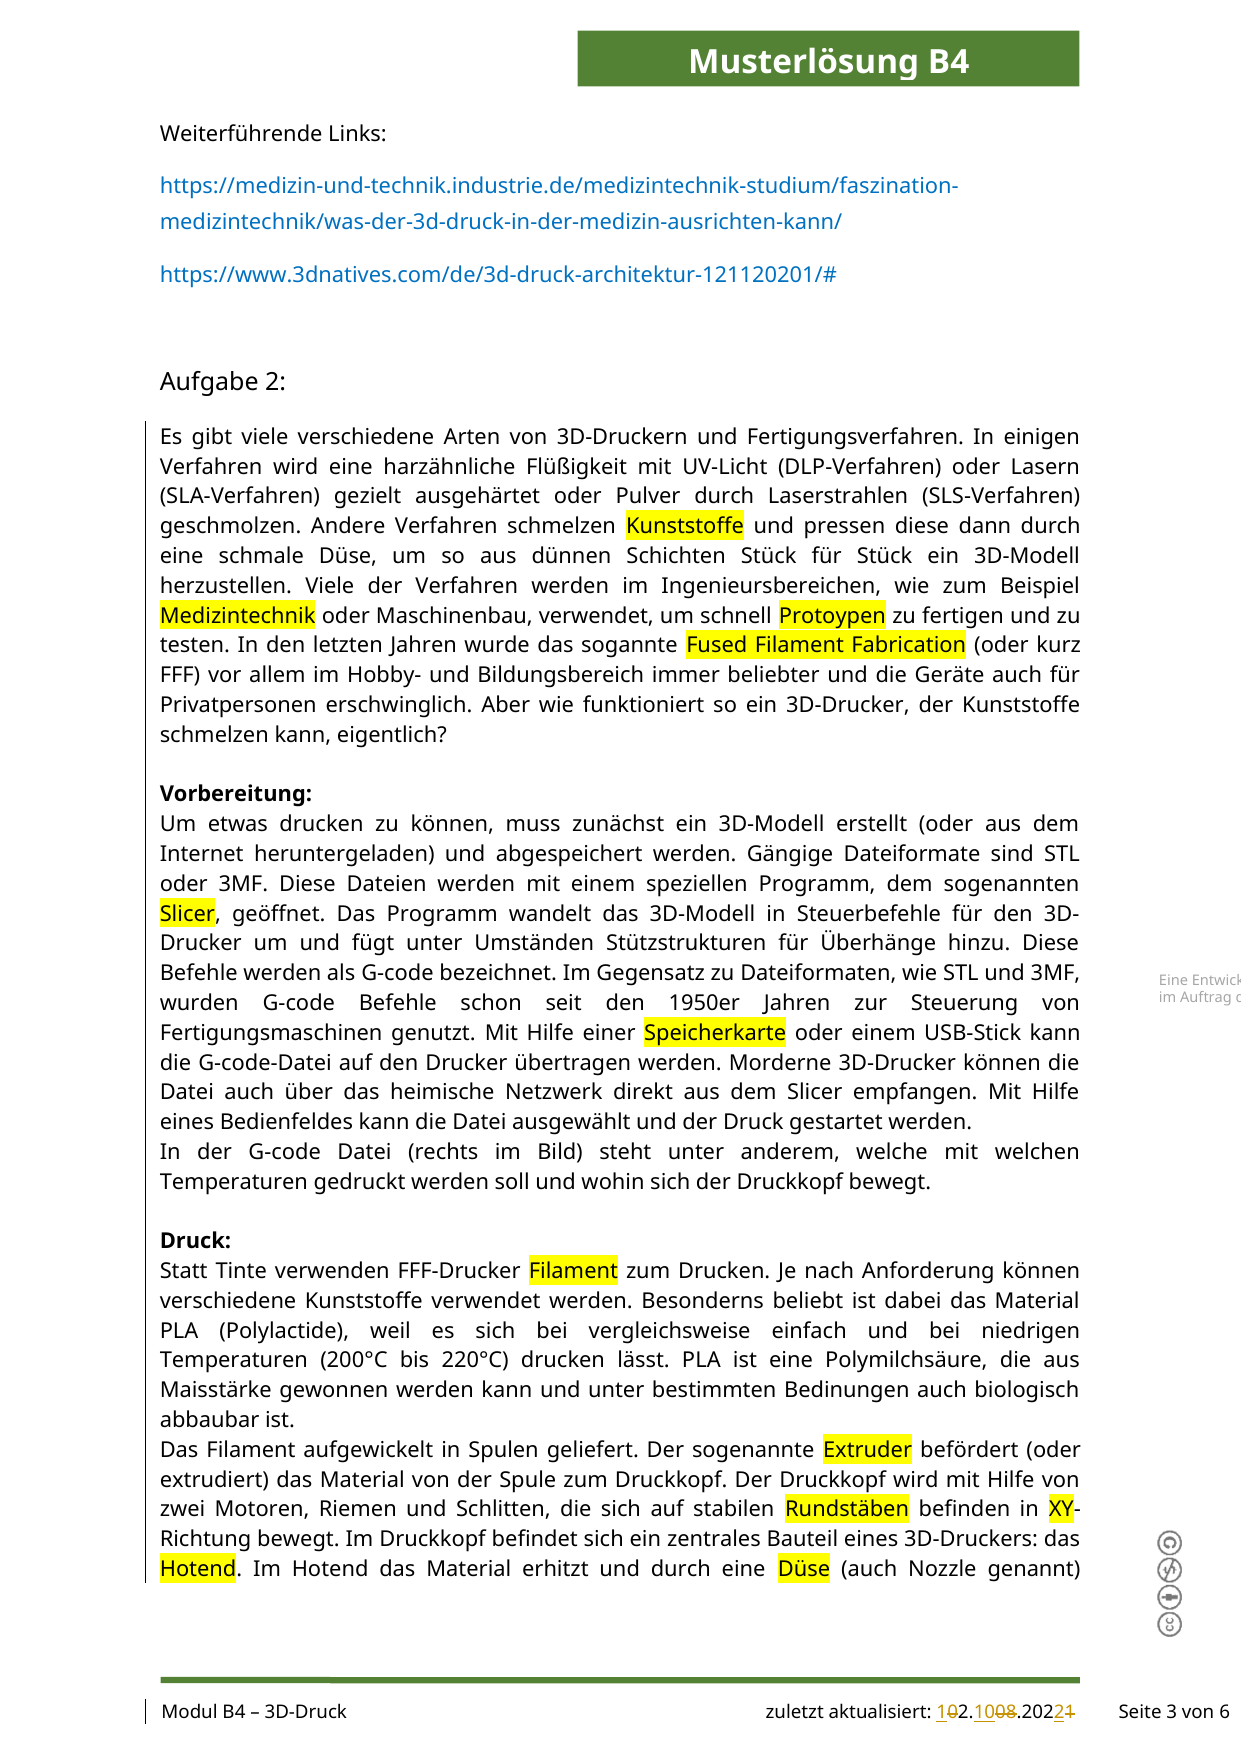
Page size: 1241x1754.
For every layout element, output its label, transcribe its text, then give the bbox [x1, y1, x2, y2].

text In der G-code Datei (rechts im Bild) steht unter anderem, welche mit welchen Temperaturen gedruckt werden soll und wohin sich der Druckkopf bewegt. [159, 1136, 1081, 1196]
text https://medizin-und-technik.industrie.de/medizintechnik-studium/faszination-medizintechnik/was-der-3d-druck-in-der-medizin-ausrichten-kann/ [159, 171, 1081, 236]
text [159, 1434, 1081, 1583]
text Druck: [159, 1225, 1081, 1255]
text https://www.3dnatives.com/de/3d-druck-architektur-121120201/# [159, 259, 1081, 288]
text Statt Tinte verwenden FFF-Drucker Filament zum Drucken. Je nach Anforderung können verschiedene Kunststoffe verwendet werden. Besonderns beliebt ist dabei das Material PLA (Polylactide), weil es sich bei vergleichsweise einfach und bei niedrigen Temperaturen (200°C bis 220°C) drucken lässt. PLA ist eine Polymilchsäure, die aus Maisstärke gewonnen werden kann und unter bestimmten Bedinungen auch biologisch abbaubar ist. [159, 1255, 1081, 1434]
text Um etwas drucken zu können, muss zunächst ein 3D-Modell erstellt (oder aus dem Internet heruntergeladen) und abgespeichert werden. Gängige Dateiformate sind STL oder 3MF. Diese Dateien werden mit einem speziellen Programm, dem sogenannten Slicer, geöffnet. Das Programm wandelt das 3D-Modell in Steuerbefehle für den 3D-Drucker um und fügt unter Umständen Stützstrukturen für Überhänge hinzu. Diese Befehle werden als G-code bezeichnet. Im Gegensatz zu Dateiformaten, wie STL und 3MF, wurden G-code Befehle schon seit den 1950er Jahren zur Steuerung von Fertigungsmaschinen genutzt. Mit Hilfe einer Speicherkarte oder einem USB-Stick kann die G-code-Datei auf den Drucker übertragen werden. Morderne 3D-Drucker können die Datei auch über das heimische Netzwerk direkt aus dem Slicer empfangen. Mit Hilfe eines Bedienfeldes kann die Datei ausgewählt und der Druck gestartet werden. [159, 808, 1081, 1136]
text Weiterführende Links: [159, 118, 1081, 148]
text Vorbereitung: [159, 778, 1081, 808]
text Aufgabe 2: [159, 363, 1081, 397]
text Es gibt viele verschiedene Arten von 3D-Druckern und Fertigungsverfahren. In einigen Verfahren wird eine harzähnliche Flüßigkeit mit UV-Licht (DLP-Verfahren) oder Lasern (SLA-Verfahren) gezielt ausgehärtet oder Pulver durch Laserstrahlen (SLS-Verfahren) geschmolzen. Andere Verfahren schmelzen Kunststoffe und pressen diese dann durch eine schmale Düse, um so aus dünnen Schichten Stück für Stück ein 3D-Modell herzustellen. Viele der Verfahren werden im Ingenieursbereichen, wie zum Beispiel Medizintechnik oder Maschinenbau, verwendet, um schnell Protoypen zu fertigen und zu testen. In den letzten Jahren wurde das sogannte Fused Filament Fabrication (oder kurz FFF) vor allem im Hobby- und Bildungsbereich immer beliebter und die Geräte auch für Privatpersonen erschwinglich. Aber wie funktioniert so ein 3D-Drucker, der Kunststoffe schmelzen kann, eigentlich? [159, 421, 1081, 749]
